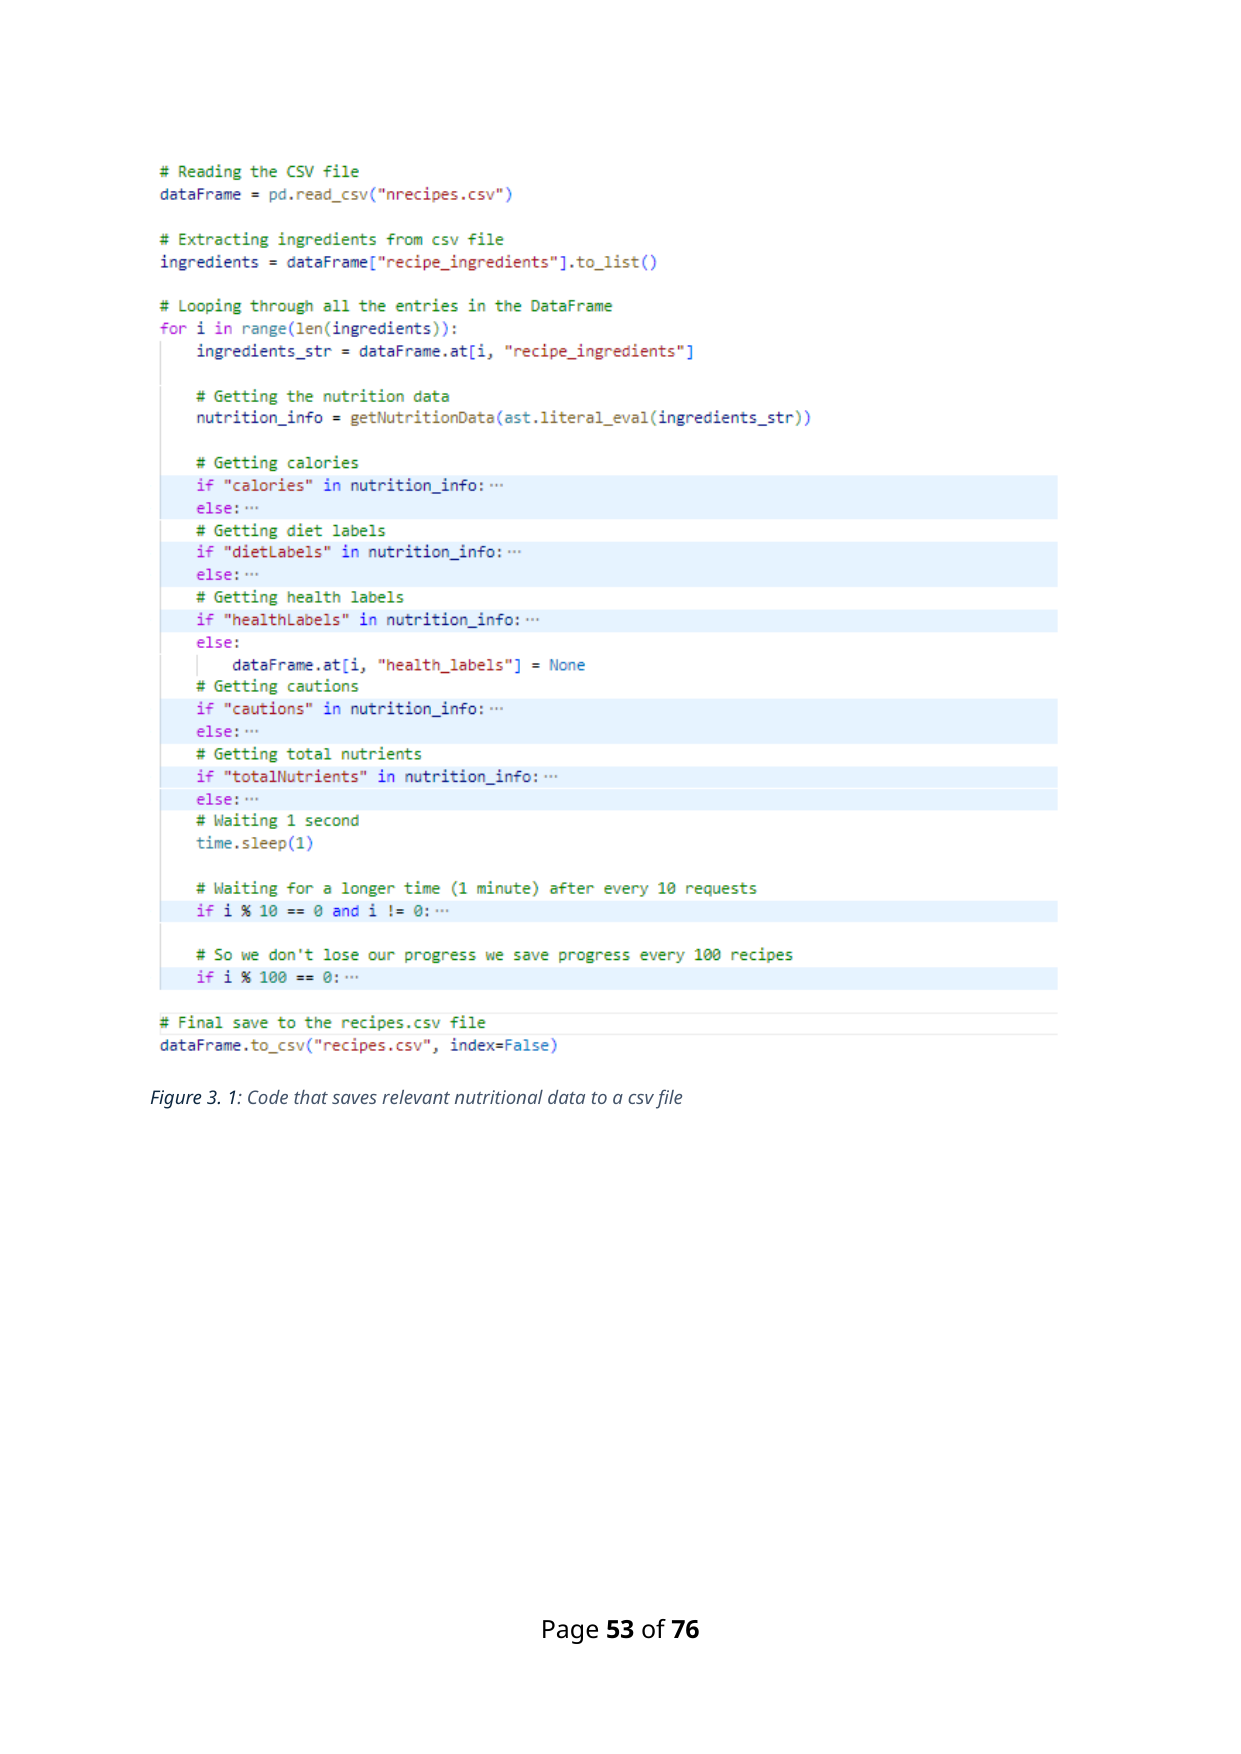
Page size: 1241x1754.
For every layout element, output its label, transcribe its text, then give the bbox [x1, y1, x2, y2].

picture [150, 150, 1058, 1065]
text Figure 3. 1: Code that saves relevant nutritional data to a csv file [150, 1084, 1090, 1110]
